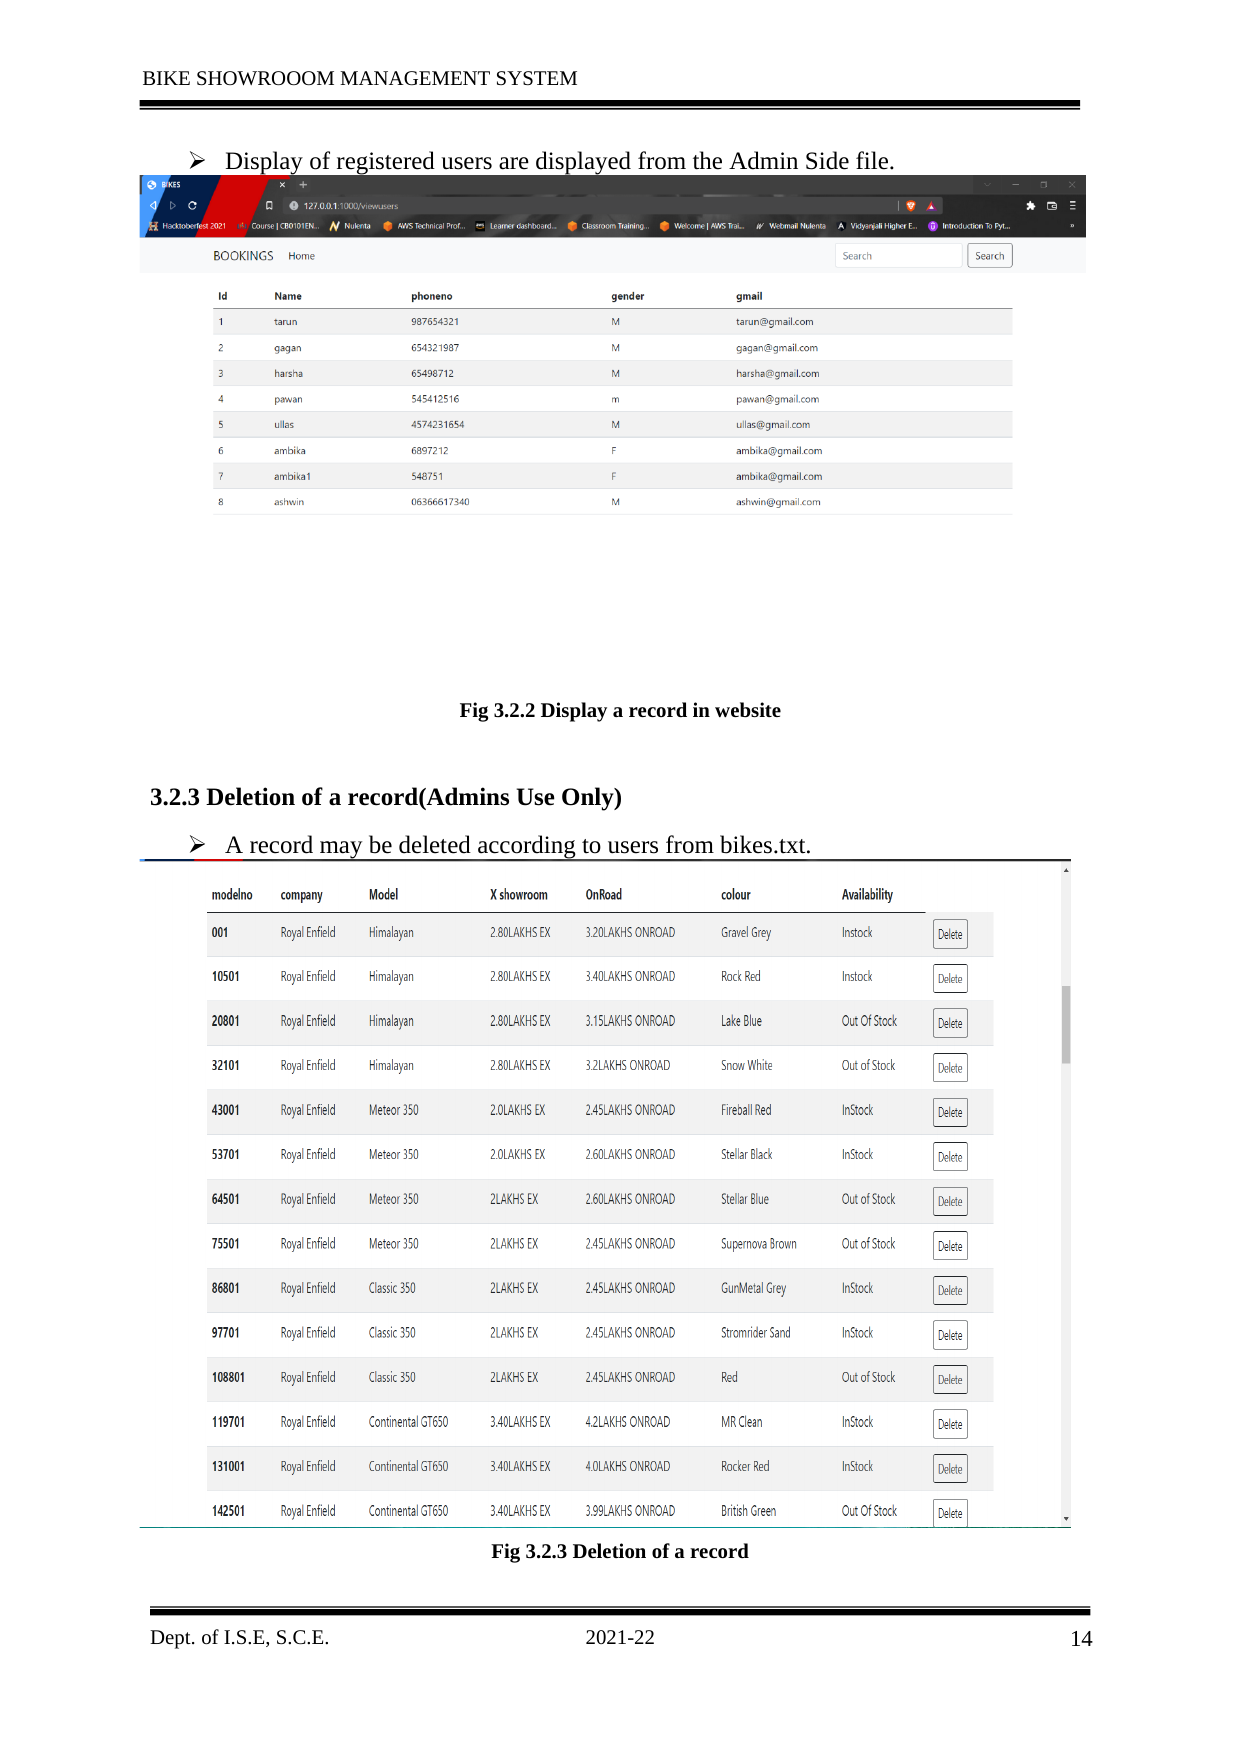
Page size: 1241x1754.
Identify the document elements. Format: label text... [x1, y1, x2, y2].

picture [139, 175, 1086, 686]
picture [139, 859, 1071, 1528]
text Fig 3.2.3 Deletion of a record [408, 1539, 832, 1563]
list Display of registered users are displayed from the Admin Side file. [187, 146, 1103, 175]
text Fig 3.2.2 Display a record in website [369, 697, 872, 722]
list A record may be deleted according to users from bikes.txt. [187, 830, 1103, 859]
subtitle Deletion of a record(Admins Use Only) [150, 782, 1103, 811]
